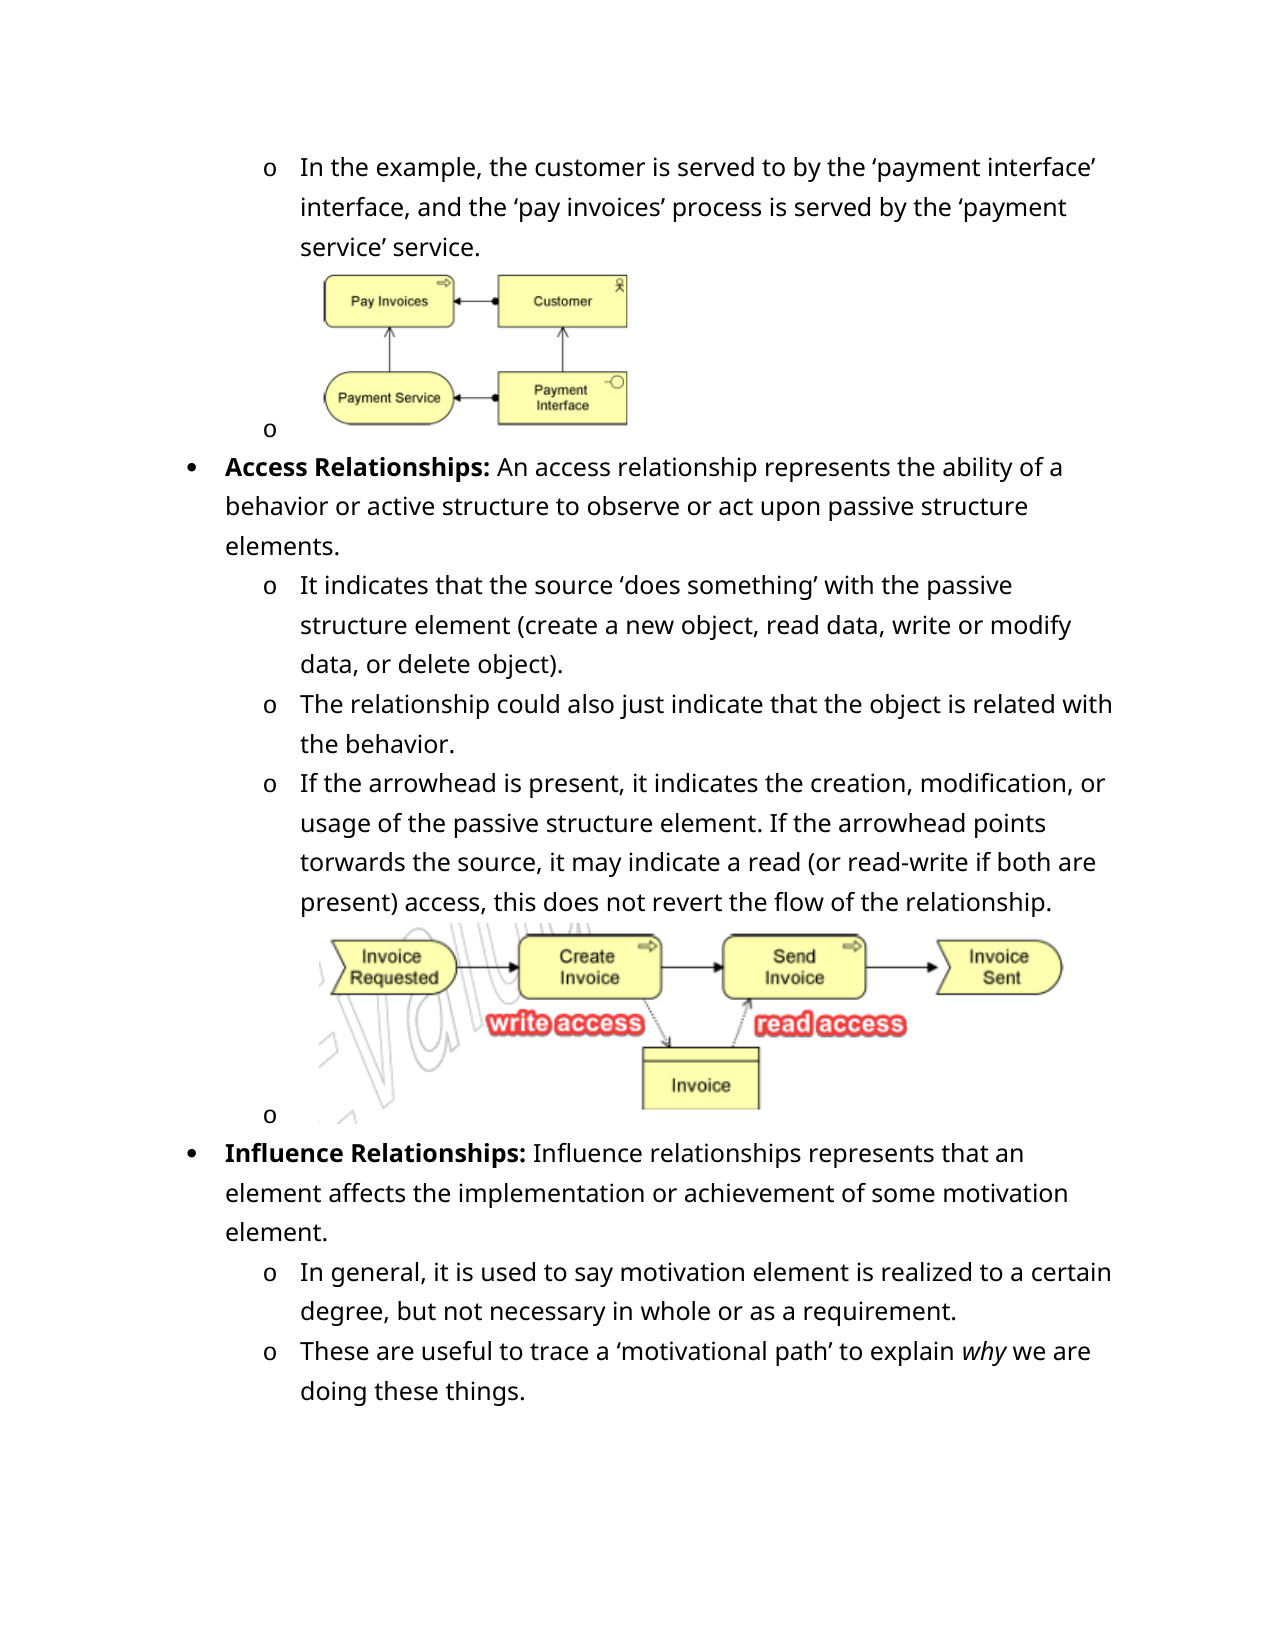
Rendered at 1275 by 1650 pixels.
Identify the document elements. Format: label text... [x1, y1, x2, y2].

list The relationship could also just indicate that the object is related with the behavior. [262, 687, 1125, 760]
list In the example, the customer is served to by the ‘payment interface’ interface, and the ‘pay invoices’ process is served by the ‘payment service’ service. [262, 150, 1125, 263]
list If the arrowhead is present, it indicates the creation, modification, or usage of the passive structure element. If the arrowhead points torwards the source, it may indicate a read (or read-write if both are present) access, this does not revert the flow of the relationship. [262, 766, 1125, 918]
list Access Relationships: An access relationship represents the ability of a behavior or active structure to observe or act upon passive structure elements. [187, 449, 1125, 562]
list In general, it is used to say motivation element is realized to a certain degree, but not necessary in whole or as a requirement. [262, 1254, 1125, 1328]
list These are useful to trace a ‘motivational path’ to explain why we are doing these things. [262, 1333, 1125, 1407]
list Influence Relationships: Influence relationships represents that an element affects the implementation or achievement of some motivation element. [187, 1136, 1125, 1249]
list It indicates that the source ‘does something’ with the passive structure element (create a new object, read data, write or modify data, or delete object). [262, 568, 1125, 681]
